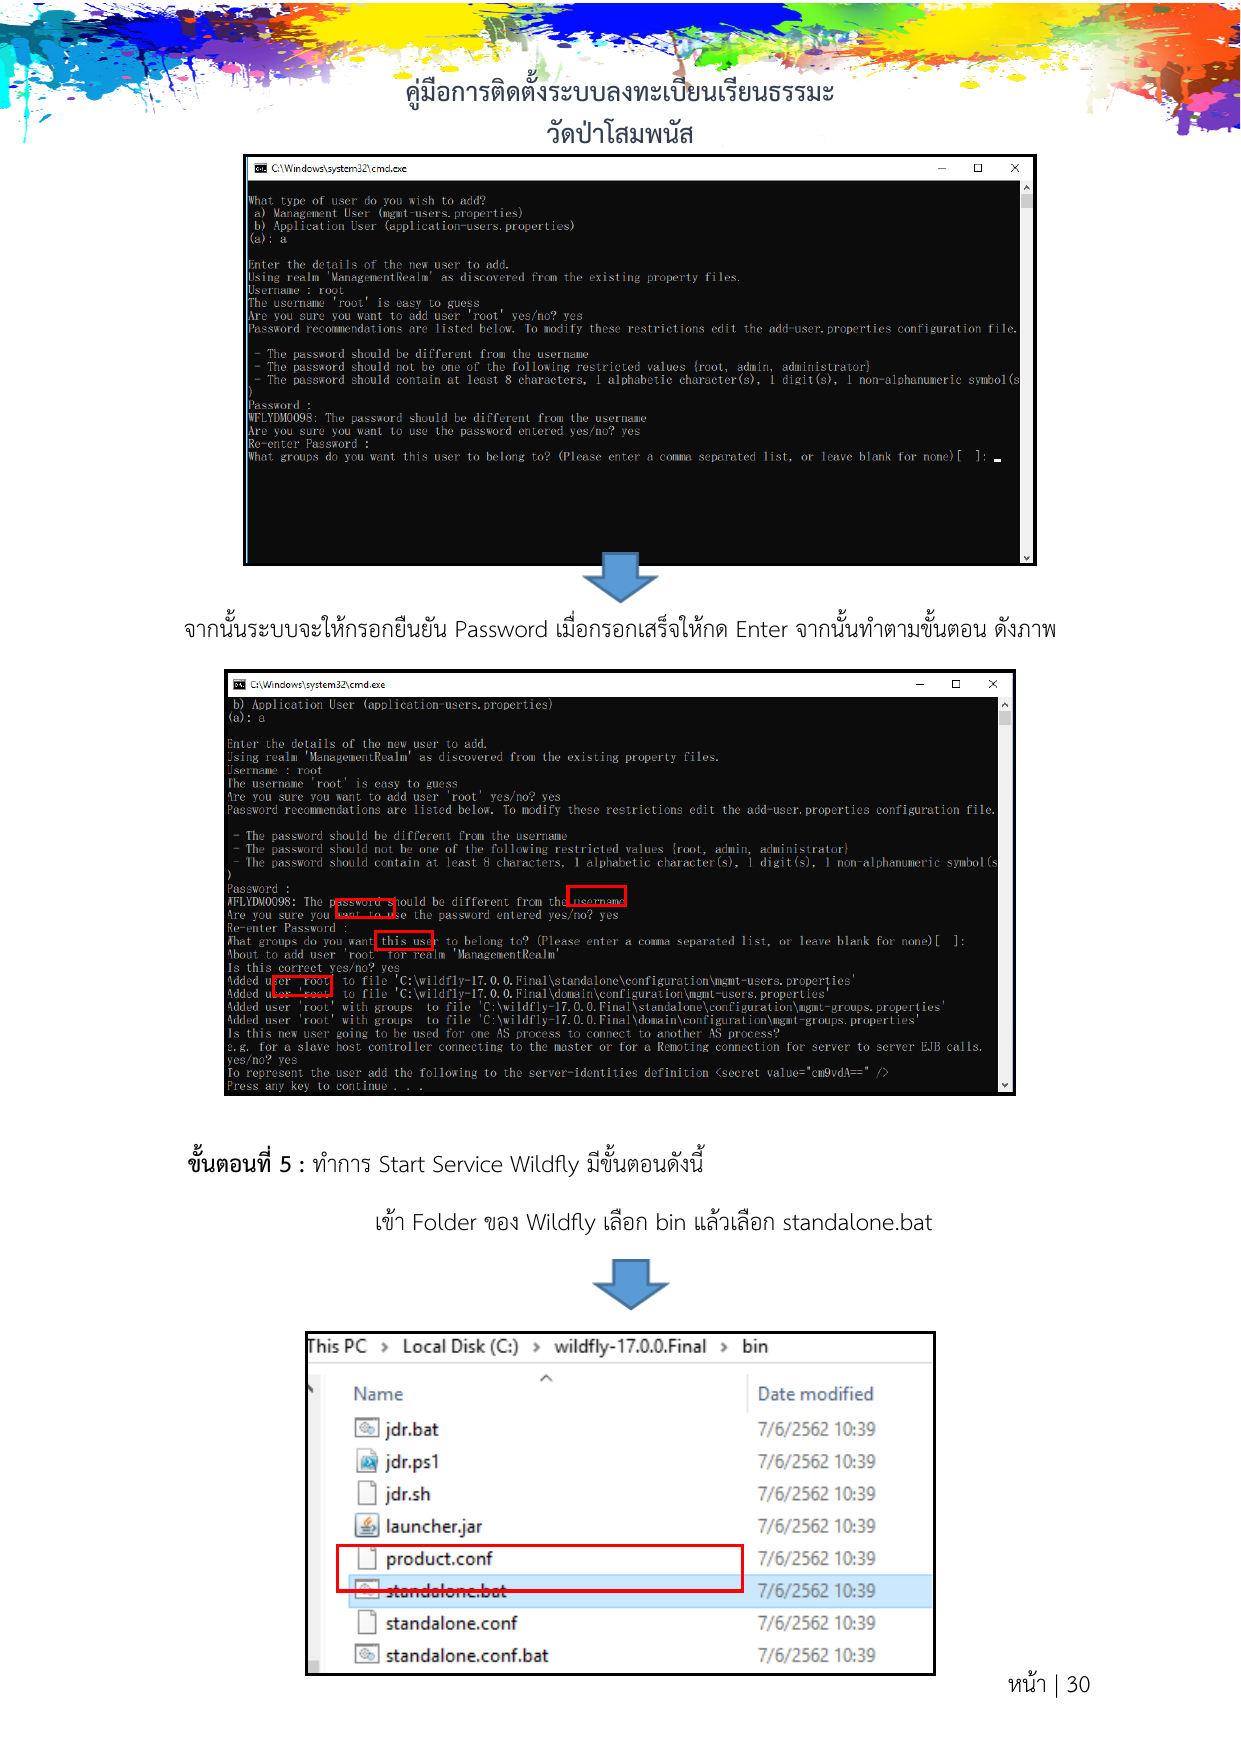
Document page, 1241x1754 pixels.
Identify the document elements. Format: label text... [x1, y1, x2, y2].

picture [246, 157, 1033, 604]
text ขั้นตอนที่ 5 : ทำการ Start Service Wildfly มีขั้นตอนดังนี้ [150, 1143, 1090, 1181]
picture [228, 673, 1013, 1092]
picture [71, 66, 79, 71]
picture [61, 37, 73, 41]
picture [308, 1334, 933, 1673]
text เข้า Folder ของ Wildfly เลือก bin แล้วเลือก standalone.bat [300, 1201, 1090, 1238]
picture [592, 1259, 670, 1311]
text จากนั้นระบบจะให้กรอกยืนยัน Password เมื่อกรอกเสร็จให้กด Enter จากนั้นทำตามขั้นตอน ดังภาพ [150, 608, 1090, 646]
picture [70, 79, 84, 83]
picture [79, 34, 102, 42]
picture [0, 3, 1241, 150]
picture [122, 50, 133, 56]
